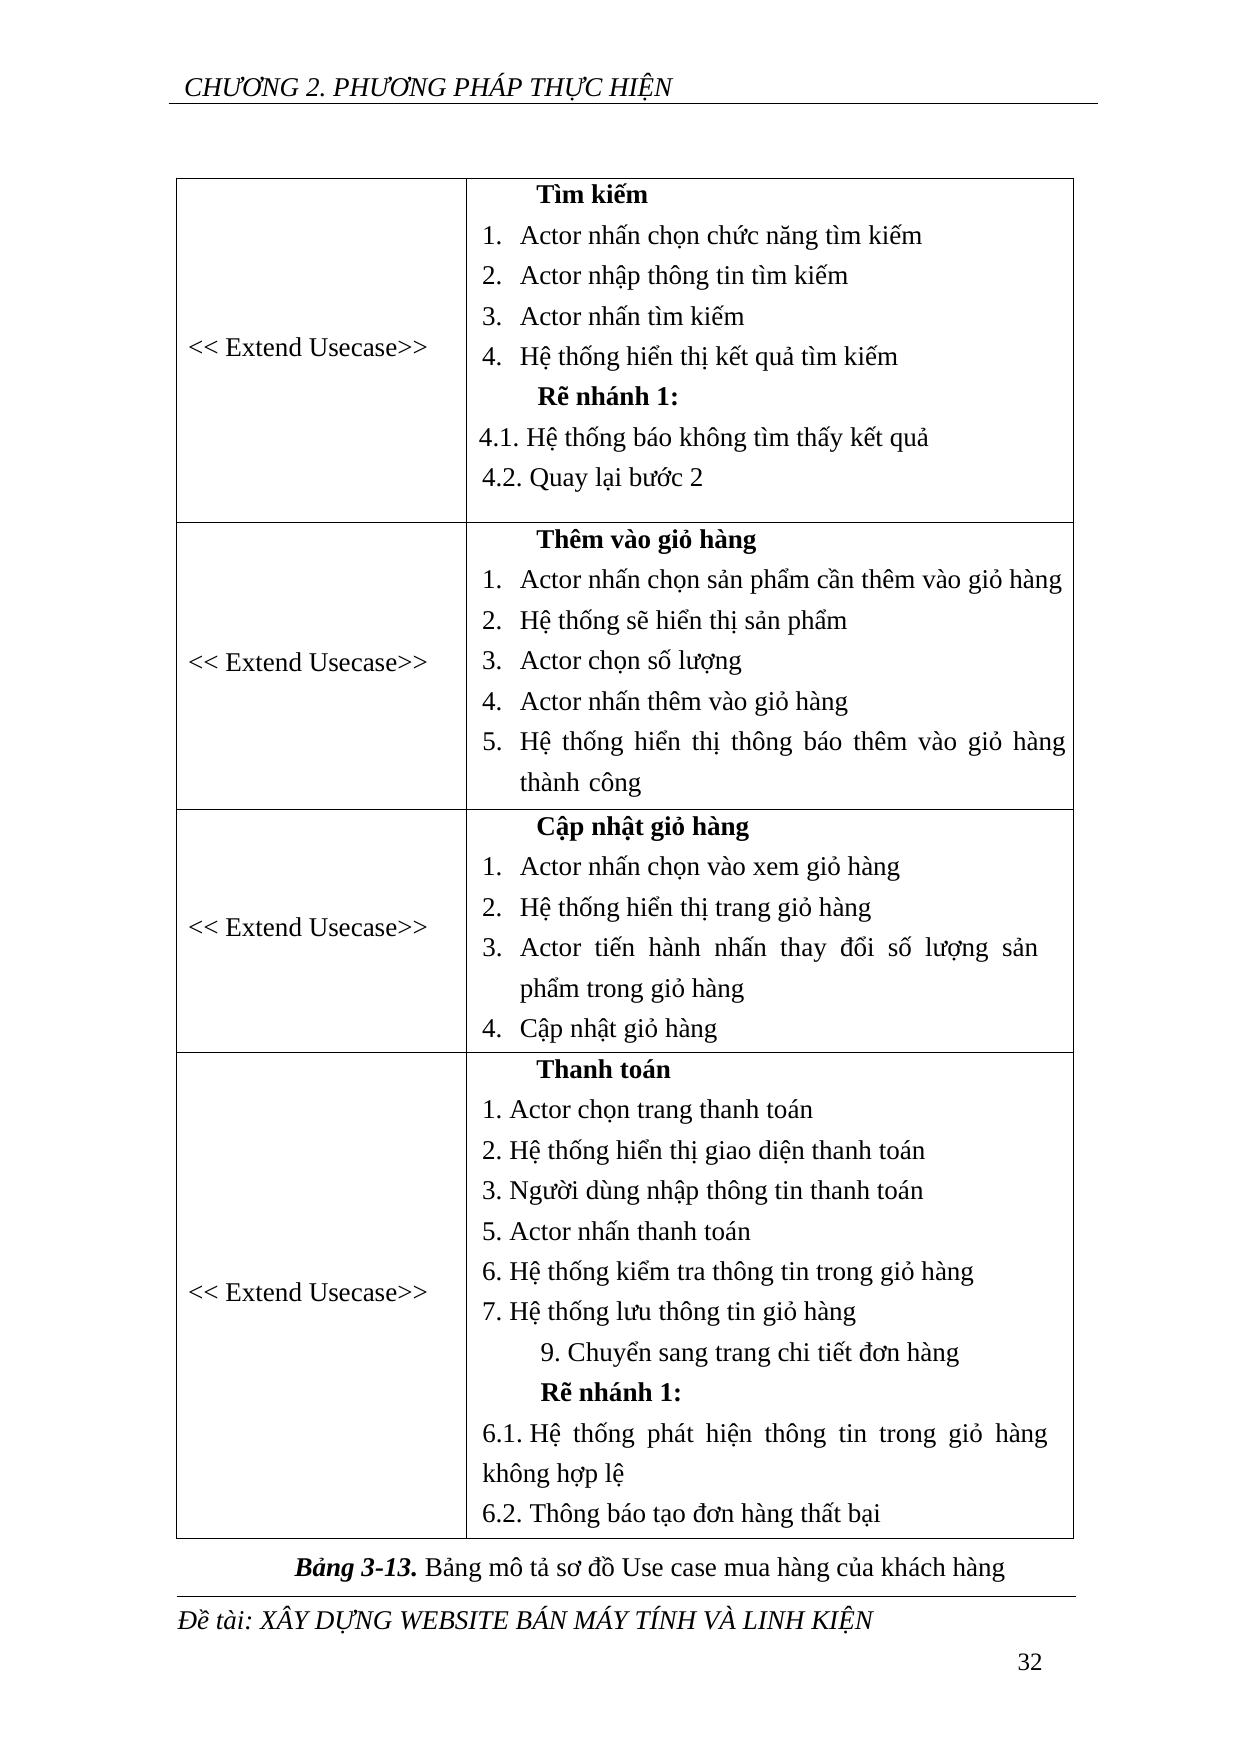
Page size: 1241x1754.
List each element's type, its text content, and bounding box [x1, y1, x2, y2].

table_cell << Extend Usecase>> [177, 179, 466, 522]
table_cell Tìm kiếm Actor nhấn chọn chức năng tìm kiếm Actor nhập thông tin tìm kiếm Actor nhấn tìm kiếm Hệ thống hiển thị kết quả tìm kiếm Rẽ nhánh 1: Hệ thống báo không tìm thấy kết quả Quay lại bước 2 [467, 179, 1073, 522]
table_cell << Extend Usecase>> [177, 810, 466, 1052]
table_cell Thanh toán Actor chọn trang thanh toán Hệ thống hiển thị giao diện thanh toán Người dùng nhập thông tin thanh toán Actor nhấn thanh toán Hệ thống kiểm tra thông tin trong giỏ hàng Hệ thống lưu thông tin giỏ hàng 9. Chuyển sang trang chi tiết đơn hàng Rẽ nhánh 1: Hệ thống phát hiện thông tin trong giỏ hàng không hợp lệ Thông báo tạo đơn hàng thất bại [467, 1053, 1073, 1538]
table_cell << Extend Usecase>> [177, 1053, 466, 1538]
table_cell Cập nhật giỏ hàng Actor nhấn chọn vào xem giỏ hàng Hệ thống hiển thị trang giỏ hàng Actor tiến hành nhấn thay đổi số lượng sản phẩm trong giỏ hàng Cập nhật giỏ hàng [467, 810, 1073, 1052]
table_cell Thêm vào giỏ hàng Actor nhấn chọn sản phẩm cần thêm vào giỏ hàng Hệ thống sẽ hiển thị sản phẩm Actor chọn số lượng Actor nhấn thêm vào giỏ hàng Hệ thống hiển thị thông báo thêm vào giỏ hàng thành công [467, 523, 1073, 809]
table_cell << Extend Usecase>> [177, 523, 466, 809]
